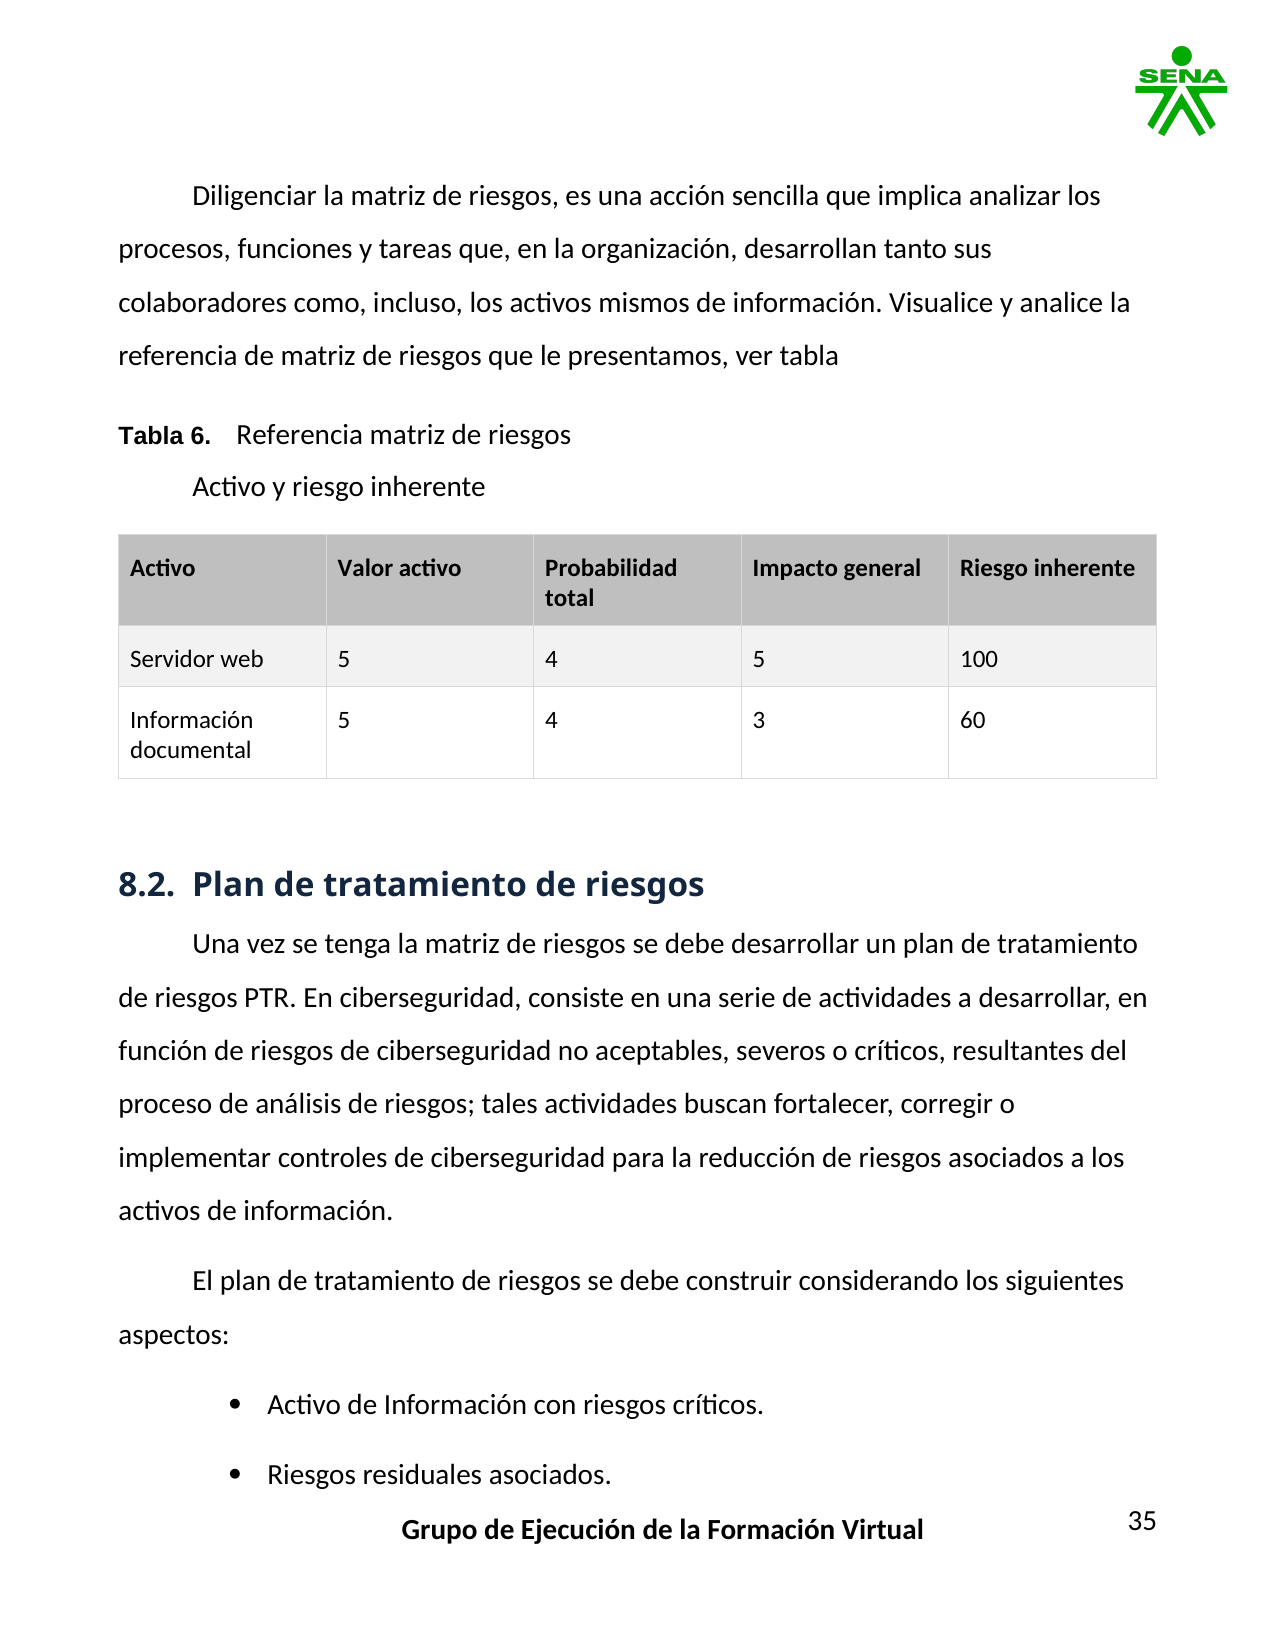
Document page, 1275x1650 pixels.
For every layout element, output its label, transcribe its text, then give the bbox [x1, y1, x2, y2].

table_header Impacto general [742, 535, 948, 625]
table_cell Información documental [119, 687, 326, 777]
table_cell 4 [534, 626, 741, 686]
table_header Probabilidad total [534, 535, 741, 625]
text Una vez se tenga la matriz de riesgos se debe desarrollar un plan de tratamiento de riesgos PTR. En ciberseguridad, consiste en una serie de actividades a desarrollar, en función de riesgos de ciberseguridad no aceptables, severos o críticos, resultantes del proceso de análisis de riesgos; tales actividades buscan fortalecer, corregir o implementar controles de ciberseguridad para la reducción de riesgos asociados a los activos de información. [118, 925, 1157, 1228]
text Referencia matriz de riesgos [118, 416, 1157, 452]
table_cell 5 [327, 687, 533, 777]
table_header Activo [119, 535, 326, 625]
table_header Valor activo [327, 535, 533, 625]
list Activo de Información con riesgos críticos. [230, 1386, 1157, 1422]
text El plan de tratamiento de riesgos se debe construir considerando los siguientes aspectos: [118, 1262, 1157, 1352]
table_cell 4 [534, 687, 741, 777]
picture [1135, 46, 1228, 136]
table_cell 60 [949, 687, 1156, 777]
table_cell 3 [742, 687, 948, 777]
table_cell Servidor web [119, 626, 326, 686]
text Activo y riesgo inherente [118, 468, 1157, 504]
table_cell 100 [949, 626, 1156, 686]
table_header Riesgo inherente [949, 535, 1156, 625]
subtitle Plan de tratamiento de riesgos [118, 861, 1157, 906]
table_cell 5 [327, 626, 533, 686]
list Riesgos residuales asociados. [230, 1456, 1157, 1492]
table_cell 5 [742, 626, 948, 686]
text Diligenciar la matriz de riesgos, es una acción sencilla que implica analizar los procesos, funciones y tareas que, en la organización, desarrollan tanto sus colaboradores como, incluso, los activos mismos de información. Visualice y analice la referencia de matriz de riesgos que le presentamos, ver tabla [118, 177, 1157, 373]
